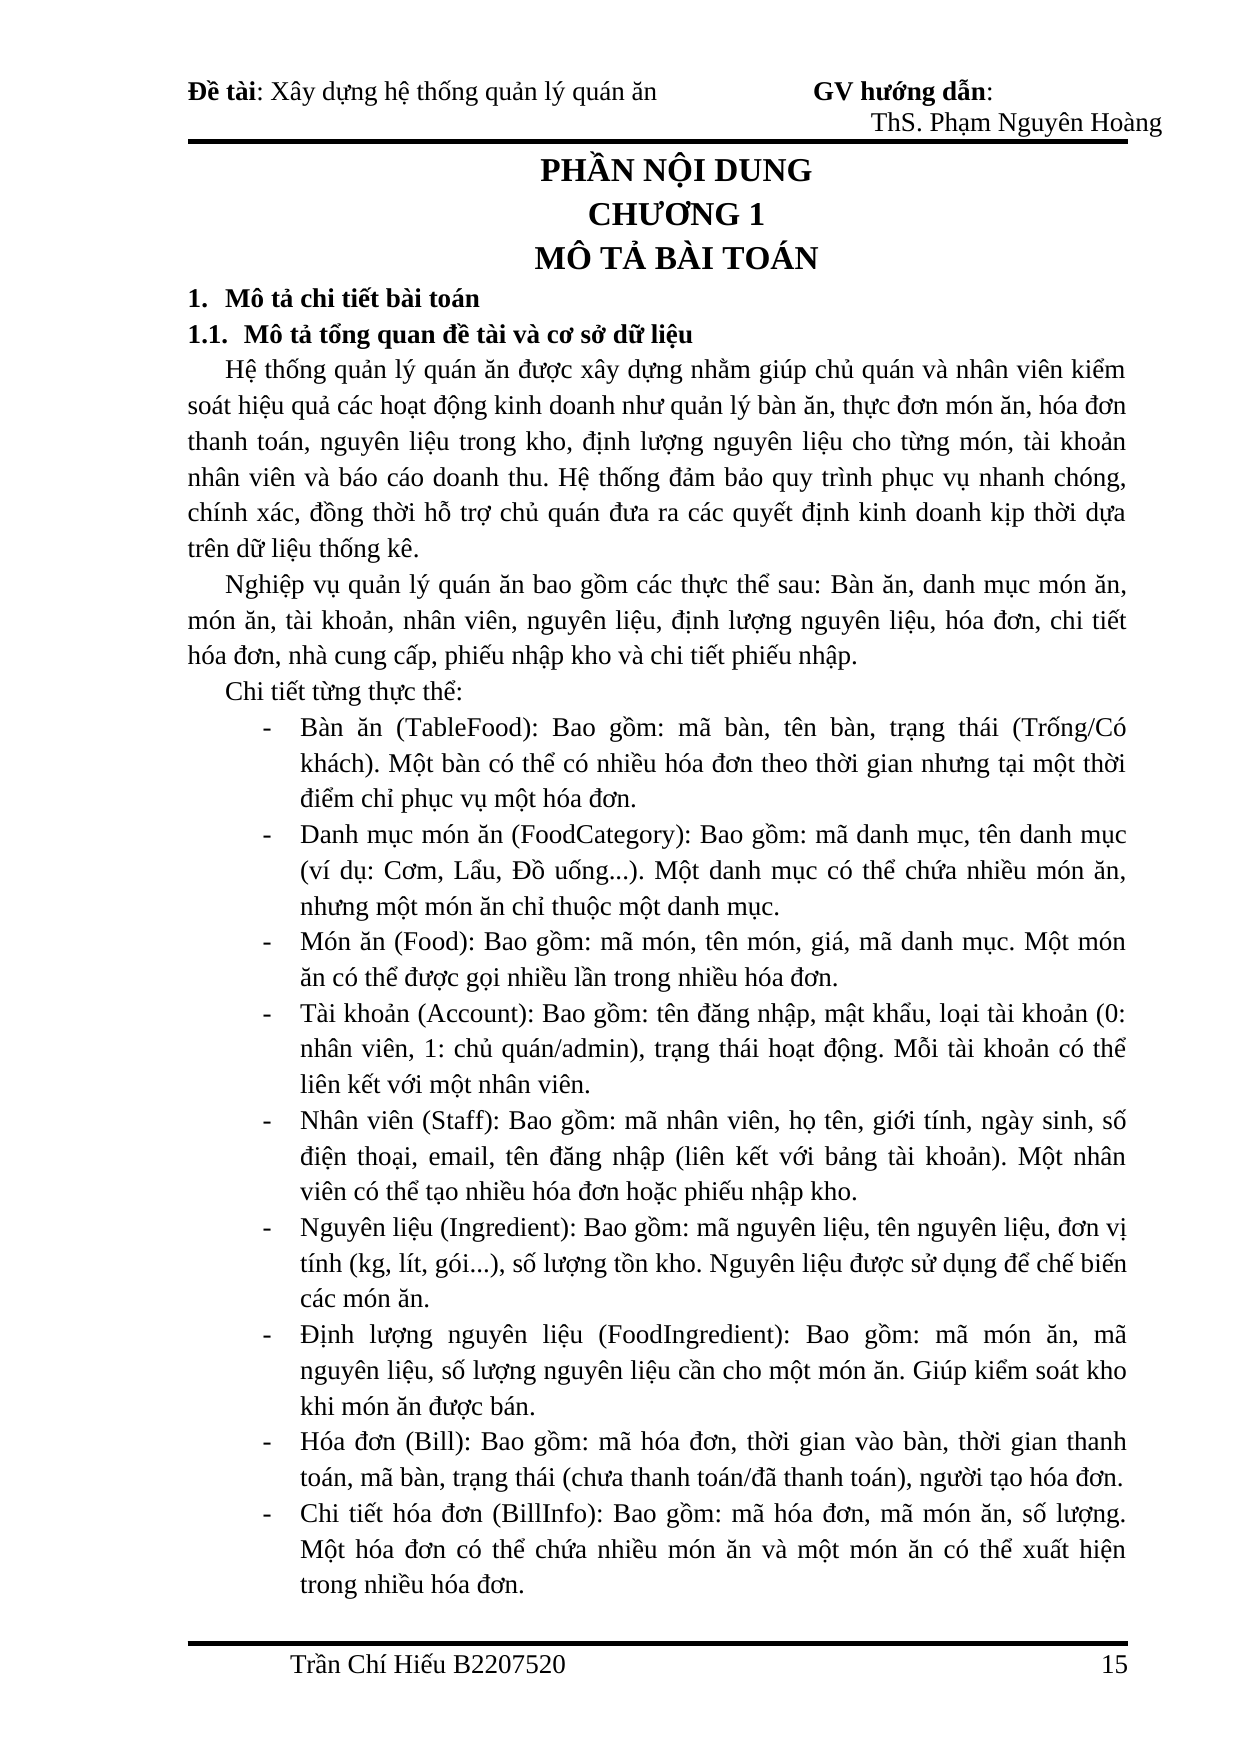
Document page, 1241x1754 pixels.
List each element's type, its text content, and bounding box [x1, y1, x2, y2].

list Danh mục món ăn (FoodCategory): Bao gồm: mã danh mục, tên danh mục (ví dụ: Cơm, Lẩu, Đồ uống...). Một danh mục có thể chứa nhiều món ăn, nhưng một món ăn chỉ thuộc một danh mục. [262, 818, 1128, 921]
list Mô tả tổng quan đề tài và cơ sở dữ liệu [187, 318, 1128, 349]
list Mô tả chi tiết bài toán [187, 282, 1128, 313]
list Món ăn (Food): Bao gồm: mã món, tên món, giá, mã danh mục. Một món ăn có thể được gọi nhiều lần trong nhiều hóa đơn. [262, 925, 1128, 992]
text MÔ TẢ BÀI TOÁN [187, 238, 1128, 276]
list Nhân viên (Staff): Bao gồm: mã nhân viên, họ tên, giới tính, ngày sinh, số điện thoại, email, tên đăng nhập (liên kết với bảng tài khoản). Một nhân viên có thể tạo nhiều hóa đơn hoặc phiếu nhập kho. [262, 1104, 1128, 1207]
list Tài khoản (Account): Bao gồm: tên đăng nhập, mật khẩu, loại tài khoản (0: nhân viên, 1: chủ quán/admin), trạng thái hoạt động. Mỗi tài khoản có thể liên kết với một nhân viên. [262, 997, 1128, 1099]
text Chi tiết từng thực thể: [187, 675, 1128, 706]
list Chi tiết hóa đơn (BillInfo): Bao gồm: mã hóa đơn, mã món ăn, số lượng. Một hóa đơn có thể chứa nhiều món ăn và một món ăn có thể xuất hiện trong nhiều hóa đơn. [262, 1497, 1128, 1599]
list Định lượng nguyên liệu (FoodIngredient): Bao gồm: mã món ăn, mã nguyên liệu, số lượng nguyên liệu cần cho một món ăn. Giúp kiểm soát kho khi món ăn được bán. [262, 1318, 1128, 1421]
list Nguyên liệu (Ingredient): Bao gồm: mã nguyên liệu, tên nguyên liệu, đơn vị tính (kg, lít, gói...), số lượng tồn kho. Nguyên liệu được sử dụng để chế biến các món ăn. [262, 1211, 1128, 1314]
text Nghiệp vụ quản lý quán ăn bao gồm các thực thể sau: Bàn ăn, danh mục món ăn, món ăn, tài khoản, nhân viên, nguyên liệu, định lượng nguyên liệu, hóa đơn, chi tiết hóa đơn, nhà cung cấp, phiếu nhập kho và chi tiết phiếu nhập. [187, 568, 1128, 671]
text CHƯƠNG 1 [187, 194, 1128, 232]
list Hóa đơn (Bill): Bao gồm: mã hóa đơn, thời gian vào bàn, thời gian thanh toán, mã bàn, trạng thái (chưa thanh toán/đã thanh toán), người tạo hóa đơn. [262, 1426, 1128, 1492]
text PHẦN NỘI DUNG [187, 150, 1128, 188]
list Bàn ăn (TableFood): Bao gồm: mã bàn, tên bàn, trạng thái (Trống/Có khách). Một bàn có thể có nhiều hóa đơn theo thời gian nhưng tại một thời điểm chỉ phục vụ một hóa đơn. [262, 711, 1128, 813]
text Hệ thống quản lý quán ăn được xây dựng nhằm giúp chủ quán và nhân viên kiểm soát hiệu quả các hoạt động kinh doanh như quản lý bàn ăn, thực đơn món ăn, hóa đơn thanh toán, nguyên liệu trong kho, định lượng nguyên liệu cho từng món, tài khoản nhân viên và báo cáo doanh thu. Hệ thống đảm bảo quy trình phục vụ nhanh chóng, chính xác, đồng thời hỗ trợ chủ quán đưa ra các quyết định kinh doanh kịp thời dựa trên dữ liệu thống kê. [187, 354, 1128, 563]
